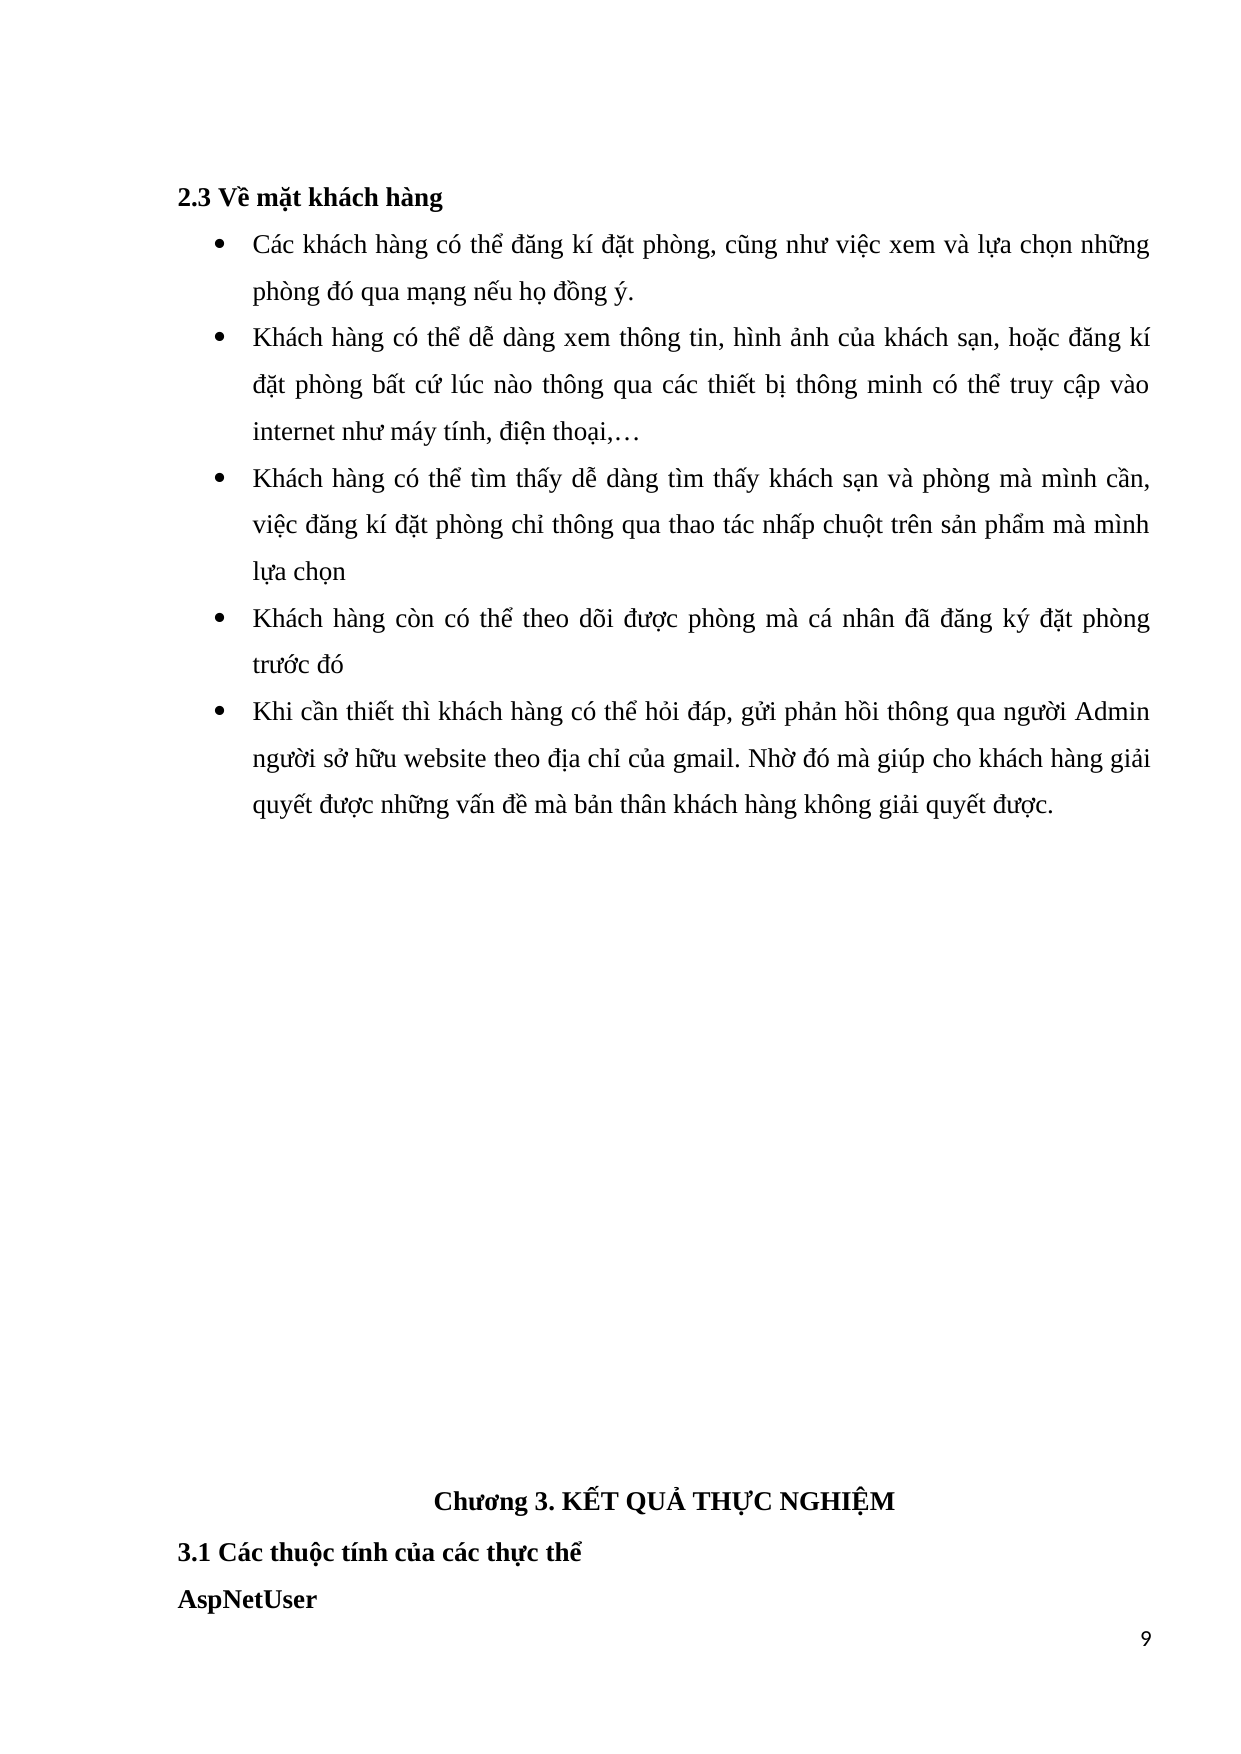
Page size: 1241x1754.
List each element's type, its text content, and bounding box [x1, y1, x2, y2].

list Khi cần thiết thì khách hàng có thể hỏi đáp, gửi phản hồi thông qua người Admin người sở hữu website theo địa chỉ của gmail. Nhờ đó mà giúp cho khách hàng giải quyết được những vấn đề mà bản thân khách hàng không giải quyết được. [215, 805, 1152, 930]
list Khách hàng có thể tìm thấy dễ dàng tìm thấy khách sạn và phòng mà mình cần, việc đăng kí đặt phòng chỉ thông qua thao tác nhấp chuột trên sản phẩm mà mình lựa chọn [215, 572, 1152, 696]
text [177, 118, 1152, 196]
list Khách hàng còn có thể theo dõi được phòng mà cá nhân đã đăng ký đặt phòng trước đó [215, 712, 1152, 790]
list Các khách hàng có thể đăng kí đặt phòng, cũng như việc xem và lựa chọn những phòng đó qua mạng nếu họ đồng ý. [215, 338, 1152, 416]
subtitle 2.3 Về mặt khách hàng [177, 291, 1152, 323]
list Khách hàng có thể dễ dàng xem thông tin, hình ảnh của khách sạn, hoặc đăng kí đặt phòng bất cứ lúc nào thông qua các thiết bị thông minh có thể truy cập vào internet như máy tính, điện thoại,… [215, 432, 1152, 556]
